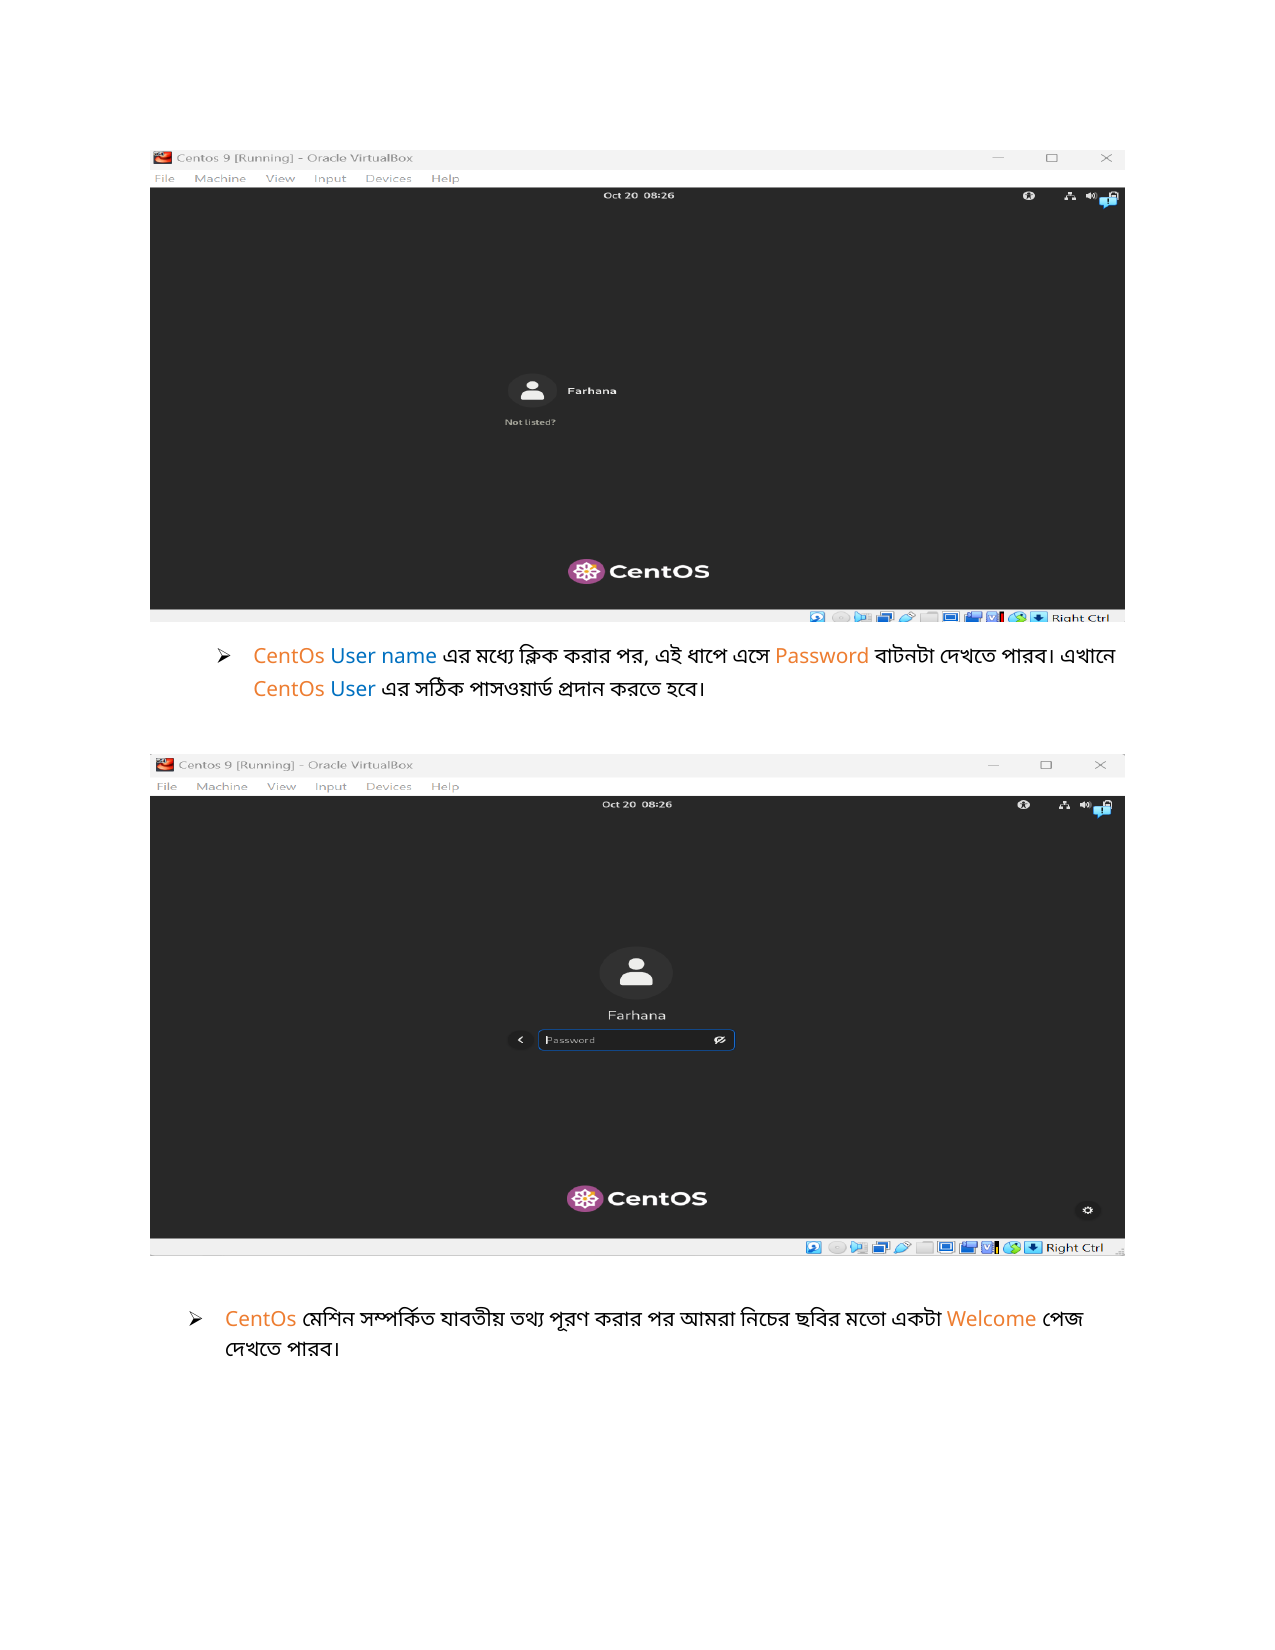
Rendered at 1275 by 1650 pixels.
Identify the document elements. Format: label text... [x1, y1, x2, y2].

list CentOs মেশিন সম্পর্কিত যাবতীয় তথ্য পূরণ করার পর আমরা নিচের ছবির মতো একটা Welcome পেজ দেখতে পারব। [187, 1304, 1125, 1365]
picture [150, 150, 1125, 622]
list CentOs User name এর মধ্যে ক্লিক করার পর, এই ধাপে এসে Password বাটনটা দেখতে পারব। এখানে CentOs User এর সঠিক পাসওয়ার্ড প্রদান করতে হবে। [216, 641, 1125, 704]
picture [150, 754, 1125, 1256]
